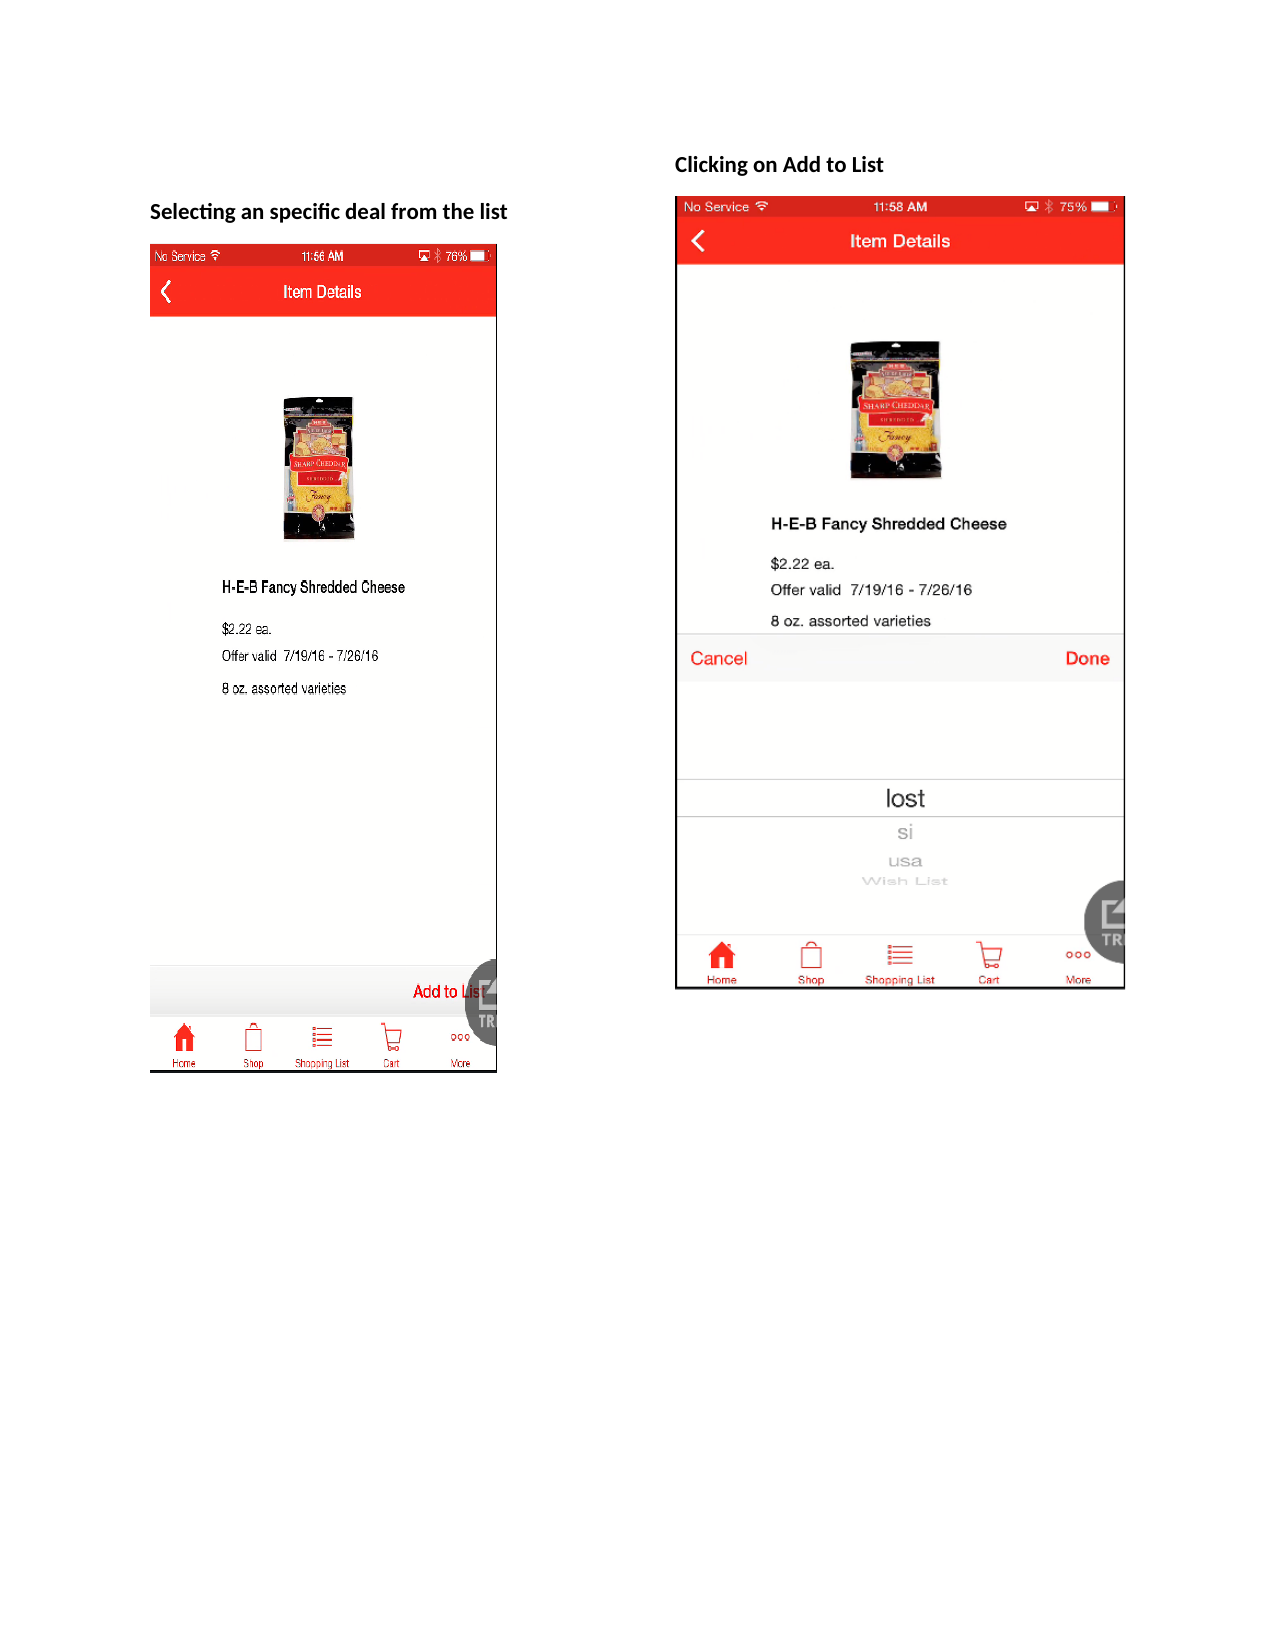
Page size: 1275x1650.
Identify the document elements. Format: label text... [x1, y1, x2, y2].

picture [675, 196, 1125, 990]
text Selecting an specific deal from the list [150, 197, 600, 225]
text Clicking on Add to List [675, 150, 1125, 178]
picture [150, 243, 638, 1073]
